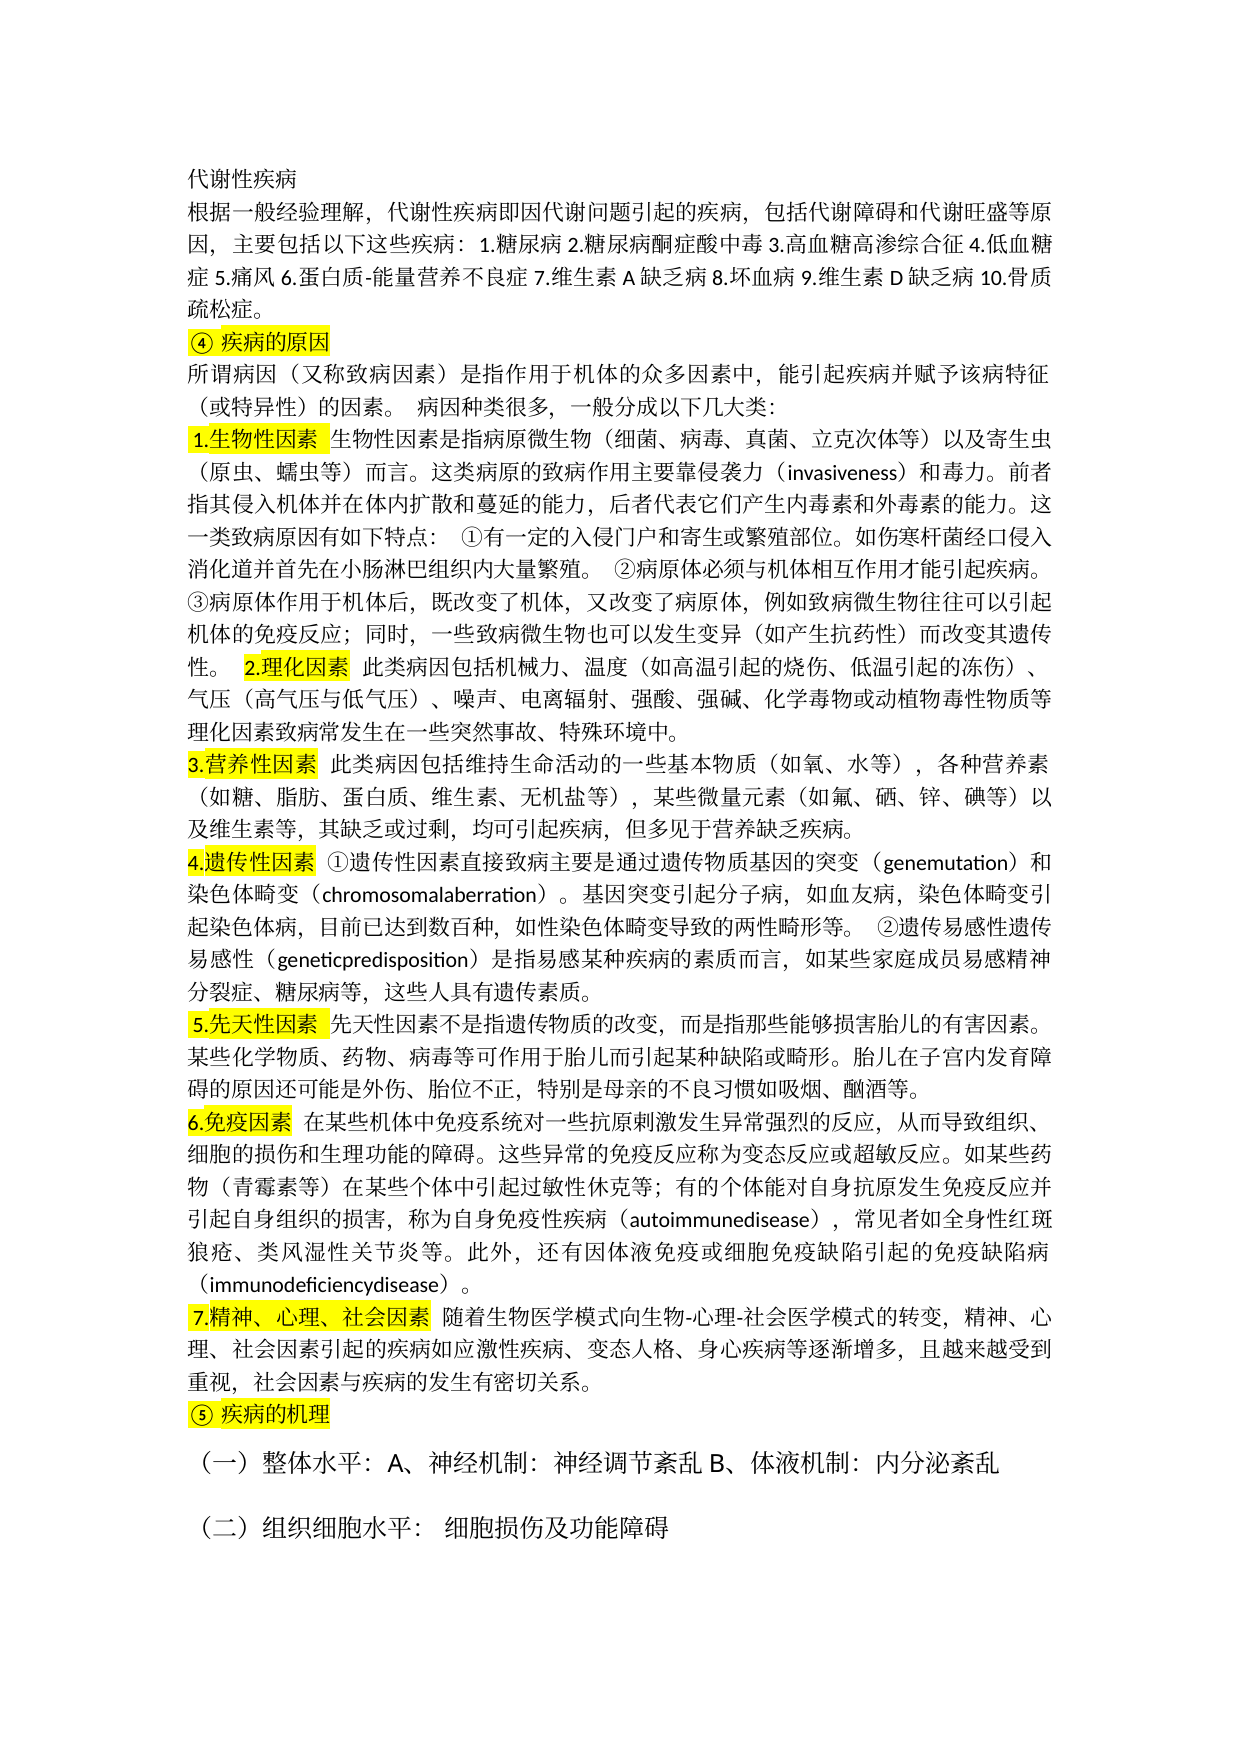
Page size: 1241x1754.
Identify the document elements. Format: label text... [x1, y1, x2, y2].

text 5.先天性因素 先天性因素不是指遗传物质的改变，而是指那些能够损害胎儿的有害因素。某些化学物质、药物、病毒等可作用于胎儿而引起某种缺陷或畸形。胎儿在子宫内发育障碍的原因还可能是外伤、胎位不正，特别是母亲的不良习惯如吸烟、酗酒等。 [187, 1007, 1053, 1104]
text （二）组织细胞水平： 细胞损伤及功能障碍 [187, 1494, 1053, 1559]
text ④疾病的原因 [187, 324, 1053, 357]
text （一）整体水平：A、神经机制：神经调节紊乱B、体液机制：内分泌紊乱 [187, 1429, 1053, 1494]
text 4.遗传性因素 ①遗传性因素直接致病主要是通过遗传物质基因的突变（genemutation）和染色体畸变（chromosomalaberration）。基因突变引起分子病，如血友病，染色体畸变引起染色体病，目前已达到数百种，如性染色体畸变导致的两性畸形等。 ②遗传易感性遗传易感性（geneticpredisposition）是指易感某种疾病的素质而言，如某些家庭成员易感精神分裂症、糖尿病等，这些人具有遗传素质。 [187, 844, 1053, 1007]
text 7.精神、心理、社会因素 随着生物医学模式向生物-心理-社会医学模式的转变，精神、心理、社会因素引起的疾病如应激性疾病、变态人格、身心疾病等逐渐增多，且越来越受到重视，社会因素与疾病的发生有密切关系。 [187, 1299, 1053, 1397]
text 1.生物性因素 生物性因素是指病原微生物（细菌、病毒、真菌、立克次体等）以及寄生虫（原虫、蠕虫等）而言。这类病原的致病作用主要靠侵袭力（invasiveness）和毒力。前者指其侵入机体并在体内扩散和蔓延的能力，后者代表它们产生内毒素和外毒素的能力。这一类致病原因有如下特点： ①有一定的入侵门户和寄生或繁殖部位。如伤寒杆菌经口侵入消化道并首先在小肠淋巴组织内大量繁殖。 ②病原体必须与机体相互作用才能引起疾病。 ③病原体作用于机体后，既改变了机体，又改变了病原体，例如致病微生物往往可以引起机体的免疫反应；同时，一些致病微生物也可以发生变异（如产生抗药性）而改变其遗传性。 2.理化因素 此类病因包括机械力、温度（如高温引起的烧伤、低温引起的冻伤）、气压（高气压与低气压）、噪声、电离辐射、强酸、强碱、化学毒物或动植物毒性物质等。理化因素致病常发生在一些突然事故、特殊环境中。 [187, 422, 1053, 747]
text 代谢性疾病 [187, 162, 1053, 194]
text 根据一般经验理解，代谢性疾病即因代谢问题引起的疾病，包括代谢障碍和代谢旺盛等原因，主要包括以下这些疾病：1.糖尿病2.糖尿病酮症酸中毒3.高血糖高渗综合征4.低血糖症5.痛风6.蛋白质-能量营养不良症7.维生素A缺乏病8.坏血病9.维生素D缺乏病10.骨质疏松症。 [187, 194, 1053, 324]
text 6.免疫因素 在某些机体中免疫系统对一些抗原剌激发生异常强烈的反应，从而导致组织、细胞的损伤和生理功能的障碍。这些异常的免疫反应称为变态反应或超敏反应。如某些药物（青霉素等）在某些个体中引起过敏性休克等；有的个体能对自身抗原发生免疫反应并引起自身组织的损害，称为自身免疫性疾病（autoimmunedisease），常见者如全身性红斑狼疮、类风湿性关节炎等。此外，还有因体液免疫或细胞免疫缺陷引起的免疫缺陷病（immunodeficiencydisease）。 [187, 1104, 1053, 1299]
text 所谓病因（又称致病因素）是指作用于机体的众多因素中，能引起疾病并赋予该病特征（或特异性）的因素。 病因种类很多，一般分成以下几大类： [187, 357, 1053, 422]
text ⑤疾病的机理 [187, 1397, 1053, 1429]
text 3.营养性因素 此类病因包括维持生命活动的一些基本物质（如氧、水等），各种营养素（如糖、脂肪、蛋白质、维生素、无机盐等），某些微量元素（如氟、硒、锌、碘等）以及维生素等，其缺乏或过剩，均可引起疾病，但多见于营养缺乏疾病。 [187, 747, 1053, 844]
